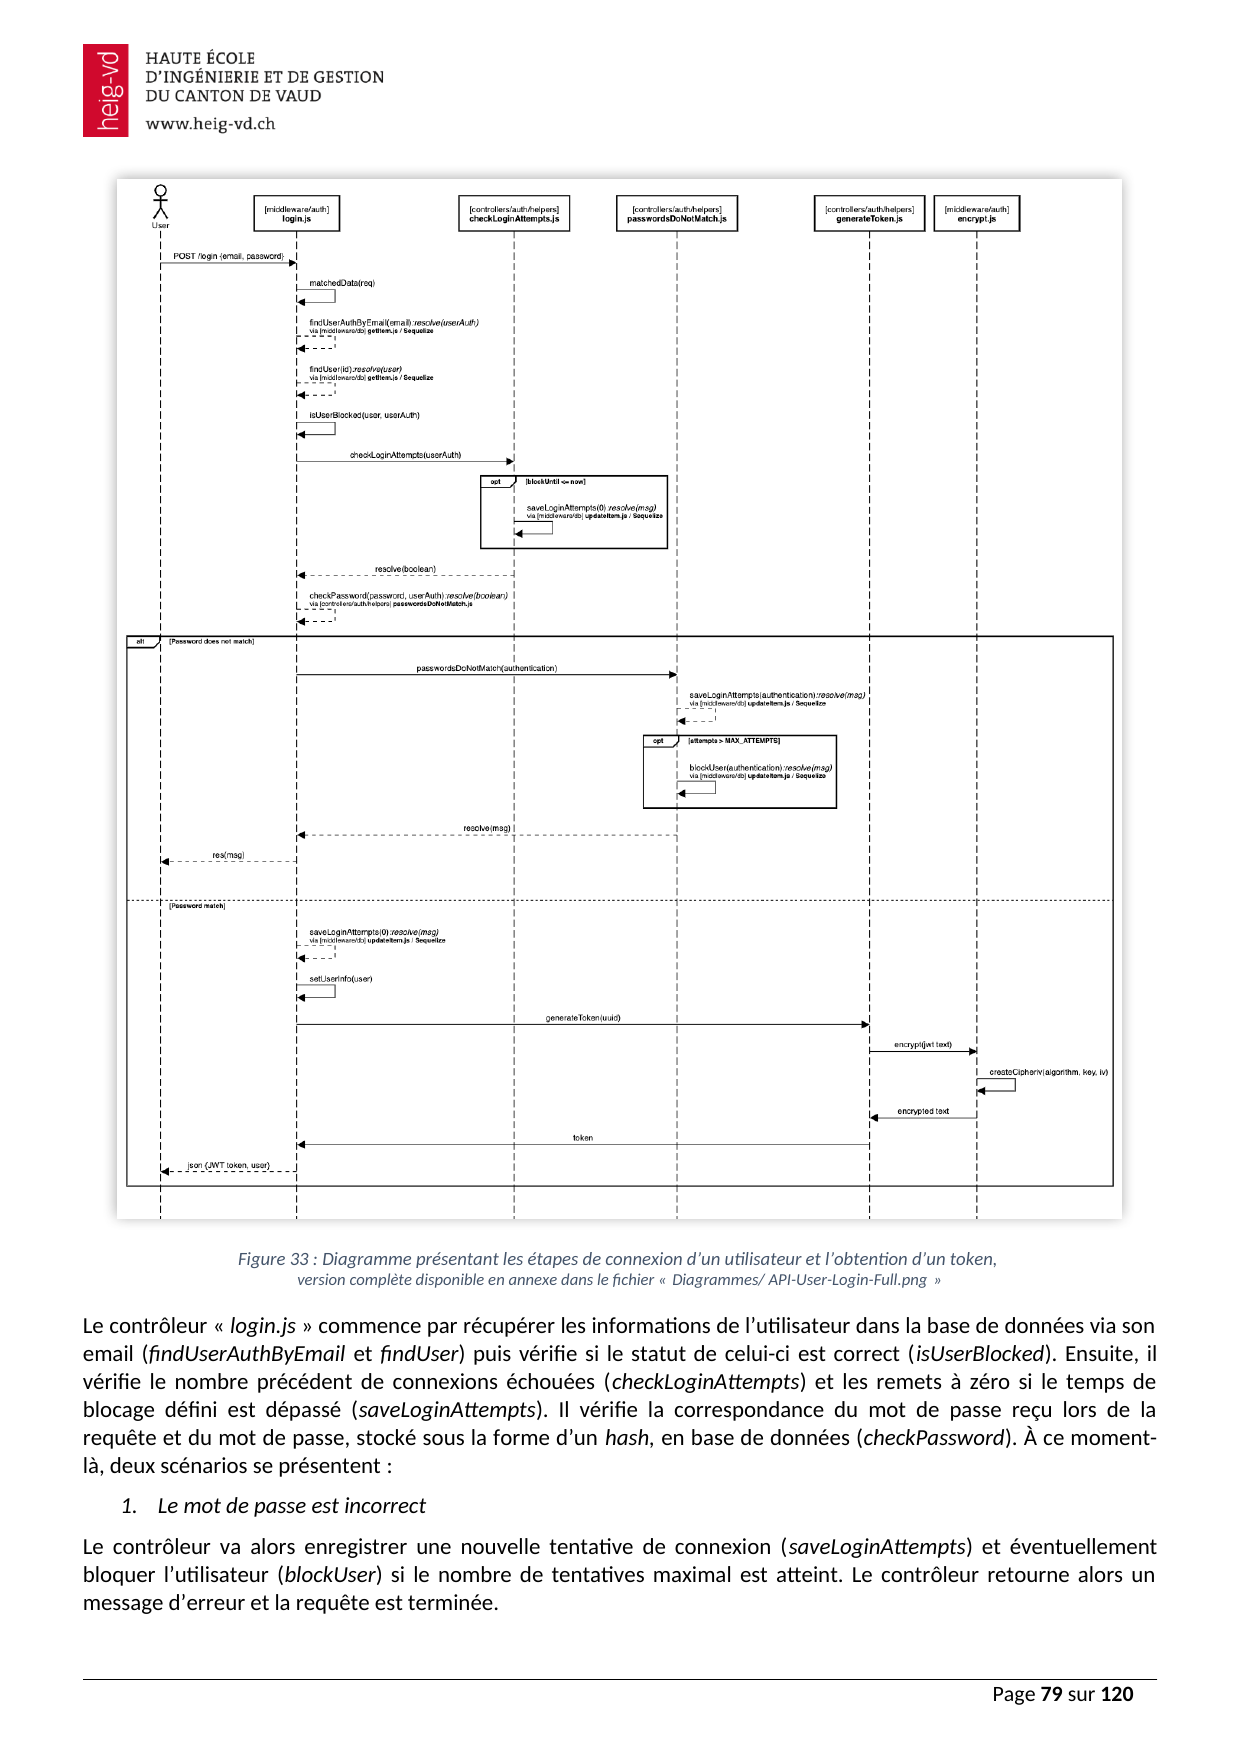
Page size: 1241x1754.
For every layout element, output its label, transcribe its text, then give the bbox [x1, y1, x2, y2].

text Le contrôleur « login.js » commence par récupérer les informations de l’utilisateur dans la base de données via son email (findUserAuthByEmail et findUser) puis vérifie si le statut de celui-ci est correct (isUserBlocked). Ensuite, il vérifie le nombre précédent de connexions échouées (checkLoginAttempts) et les remets à zéro si le temps de blocage défini est dépassé (saveLoginAttempts). Il vérifie la correspondance du mot de passe reçu lors de la requête et du mot de passe, stocké sous la forme d’un hash, en base de données (checkPassword). À ce moment-là, deux scénarios se présentent : [83, 1311, 1157, 1479]
picture [117, 179, 1122, 1219]
text Le contrôleur va alors enregistrer une nouvelle tentative de connexion (saveLoginAttempts) et éventuellement bloquer l’utilisateur (blockUser) si le nombre de tentatives maximal est atteint. Le contrôleur retourne alors un message d’erreur et la requête est terminée. [83, 1532, 1157, 1616]
list Le mot de passe est incorrect [120, 1491, 1157, 1519]
picture [83, 44, 384, 137]
